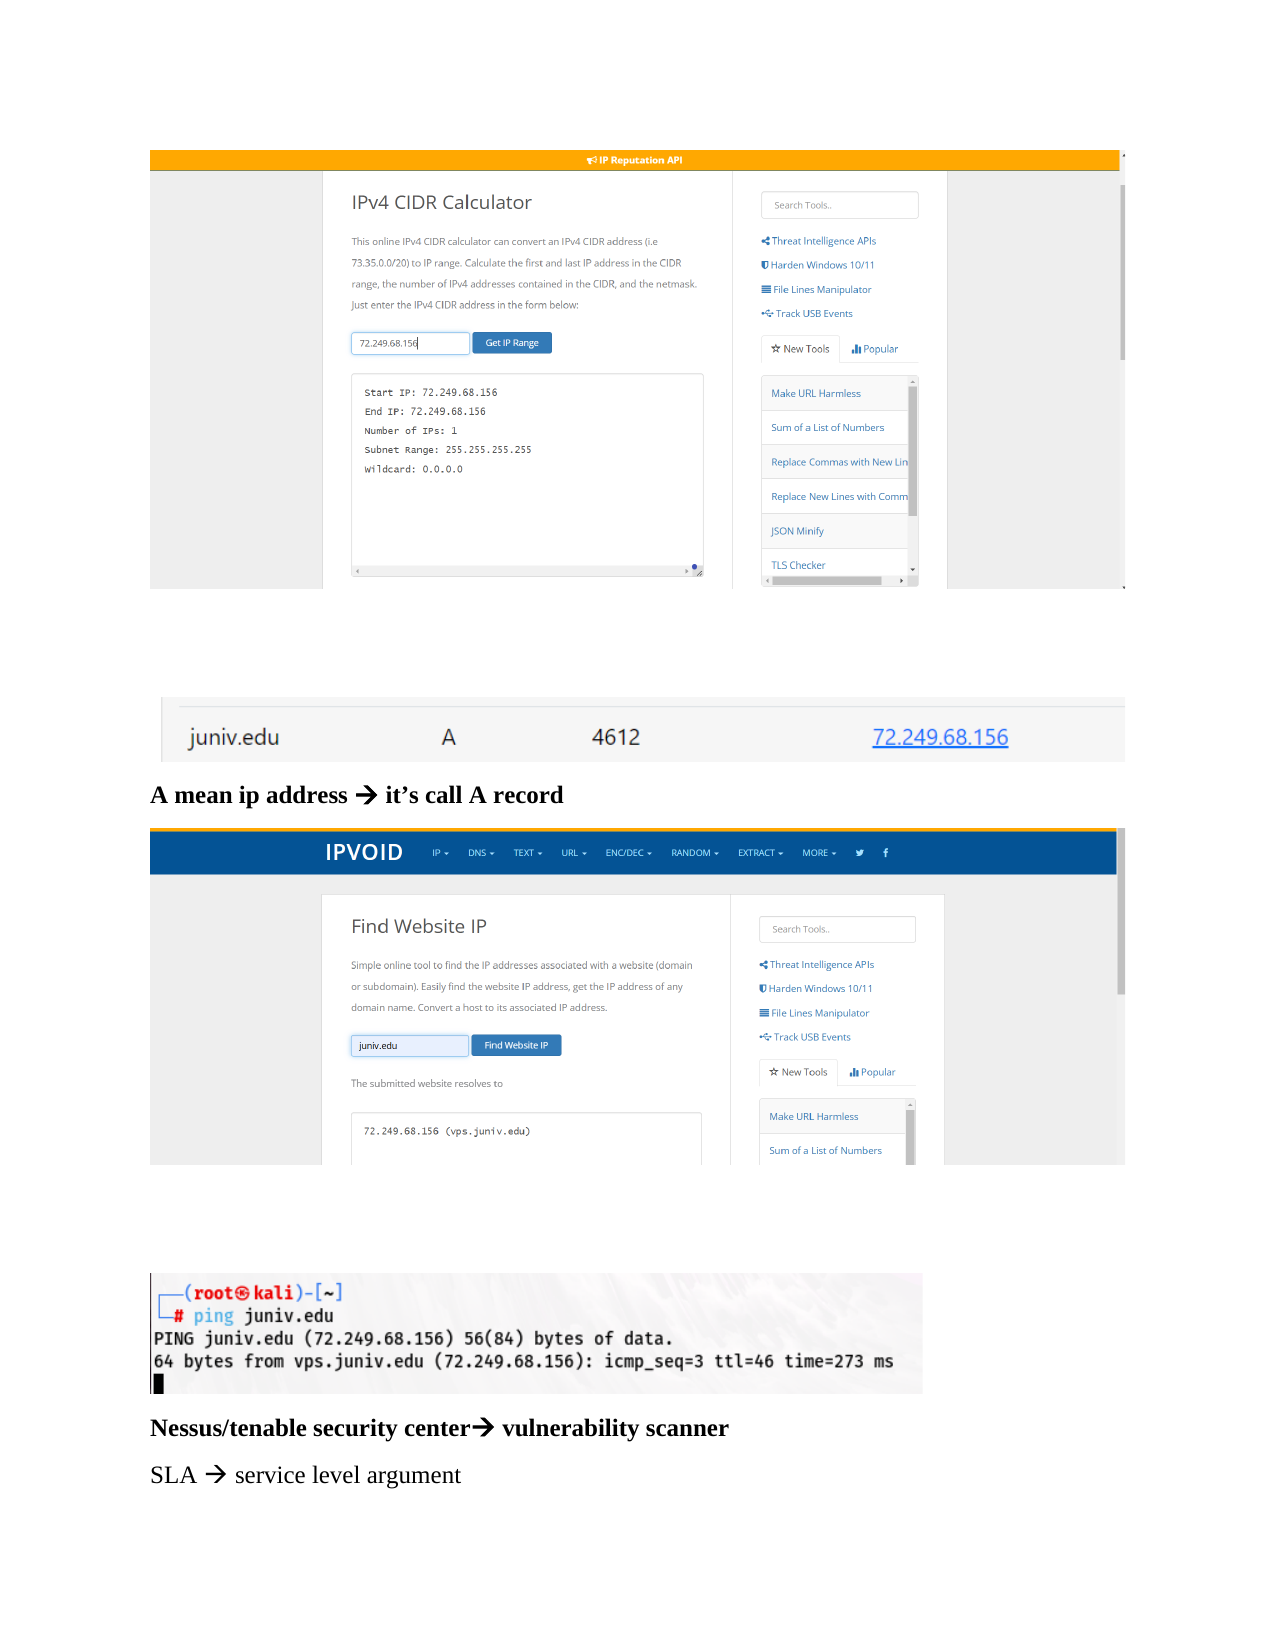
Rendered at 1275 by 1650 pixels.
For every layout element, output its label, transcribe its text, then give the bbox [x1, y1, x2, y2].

picture [150, 697, 1125, 762]
text SLA service level argument [150, 1460, 1125, 1489]
picture [150, 1273, 923, 1394]
picture [150, 150, 1125, 589]
picture [150, 828, 1125, 1165]
text Nessus/tenable security center vulnerability scanner [150, 1413, 1125, 1441]
text A mean ip address it’s call A record [150, 781, 1125, 809]
